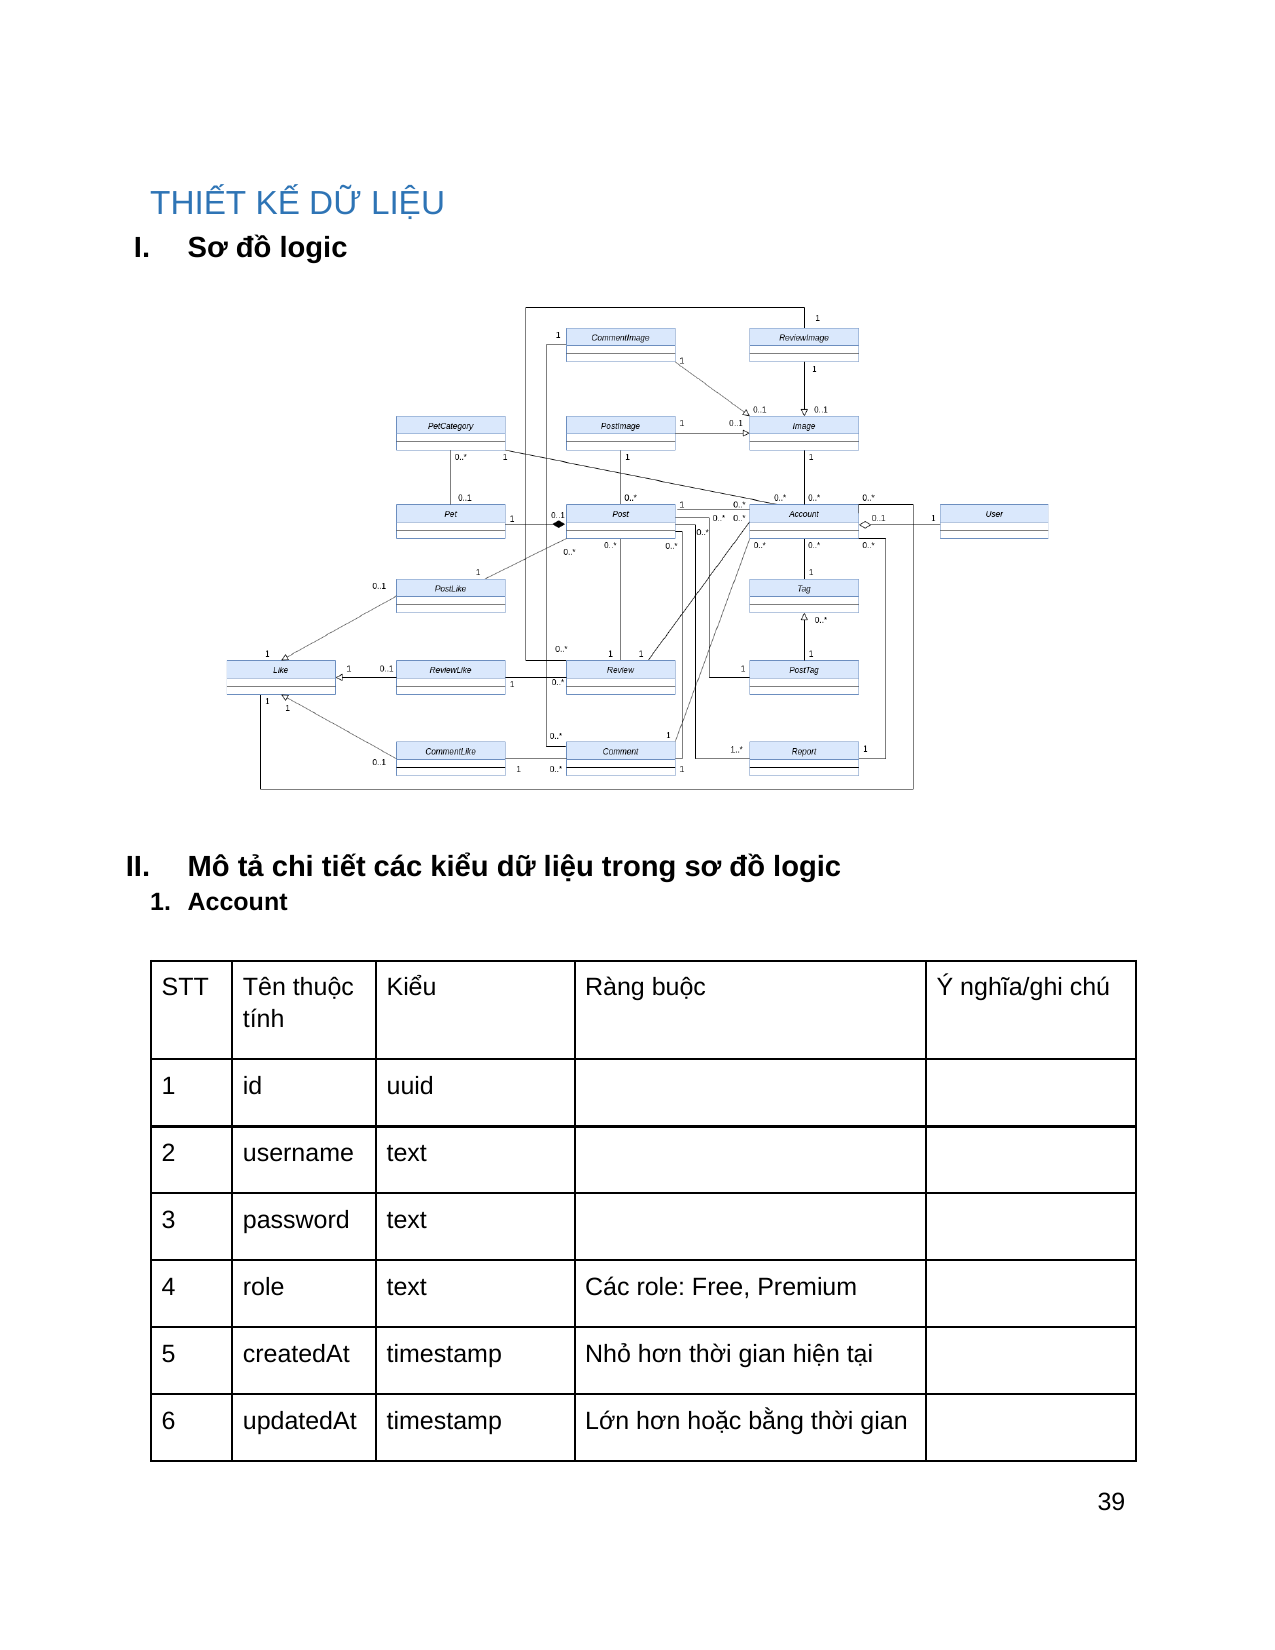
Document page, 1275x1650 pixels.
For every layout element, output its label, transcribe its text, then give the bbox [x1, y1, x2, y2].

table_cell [576, 1395, 925, 1460]
table_header STT [152, 962, 231, 1058]
subtitle Sơ đồ logic [150, 230, 1125, 264]
table_cell timestamp [377, 1328, 574, 1393]
table_header Ràng buộc [576, 962, 925, 1058]
table_cell 3 [152, 1194, 231, 1259]
table_header Kiểu [377, 962, 574, 1058]
table_cell 1 [152, 1060, 231, 1125]
table_cell Nhỏ hơn thời gian hiện tại [576, 1328, 925, 1393]
table_cell 5 [152, 1328, 231, 1393]
table_cell text [377, 1194, 574, 1259]
subtitle THIẾT KẾ DỮ LIỆU [150, 183, 1125, 222]
table_cell [927, 1060, 1135, 1125]
table_cell [927, 1194, 1135, 1259]
table_cell username [233, 1128, 375, 1192]
table_cell [927, 1128, 1135, 1192]
table_cell 4 [152, 1261, 231, 1326]
table_cell 6 [152, 1395, 231, 1460]
table_cell uuid [377, 1060, 574, 1125]
table_header Ý nghĩa/ghi chú [927, 962, 1135, 1058]
table_cell [576, 1128, 925, 1192]
table_cell [576, 1194, 925, 1259]
table_cell updatedAt [233, 1395, 375, 1460]
picture [226, 307, 1049, 790]
table_cell [927, 1328, 1135, 1393]
table_cell [576, 1060, 925, 1125]
table_cell password [233, 1194, 375, 1259]
table_cell id [233, 1060, 375, 1125]
table_cell 2 [152, 1128, 231, 1192]
table_cell [927, 1261, 1135, 1326]
table_header Tên thuộc tính [233, 962, 375, 1058]
table_cell timestamp [377, 1395, 574, 1460]
table_cell text [377, 1261, 574, 1326]
table_cell [927, 1395, 1135, 1460]
subtitle Mô tả chi tiết các kiểu dữ liệu trong sơ đồ logic [150, 849, 1125, 883]
table_cell createdAt [233, 1328, 375, 1393]
table_cell Các role: Free, Premium [576, 1261, 925, 1326]
table_cell text [377, 1128, 574, 1192]
table_cell role [233, 1261, 375, 1326]
subtitle Account [150, 887, 1125, 916]
